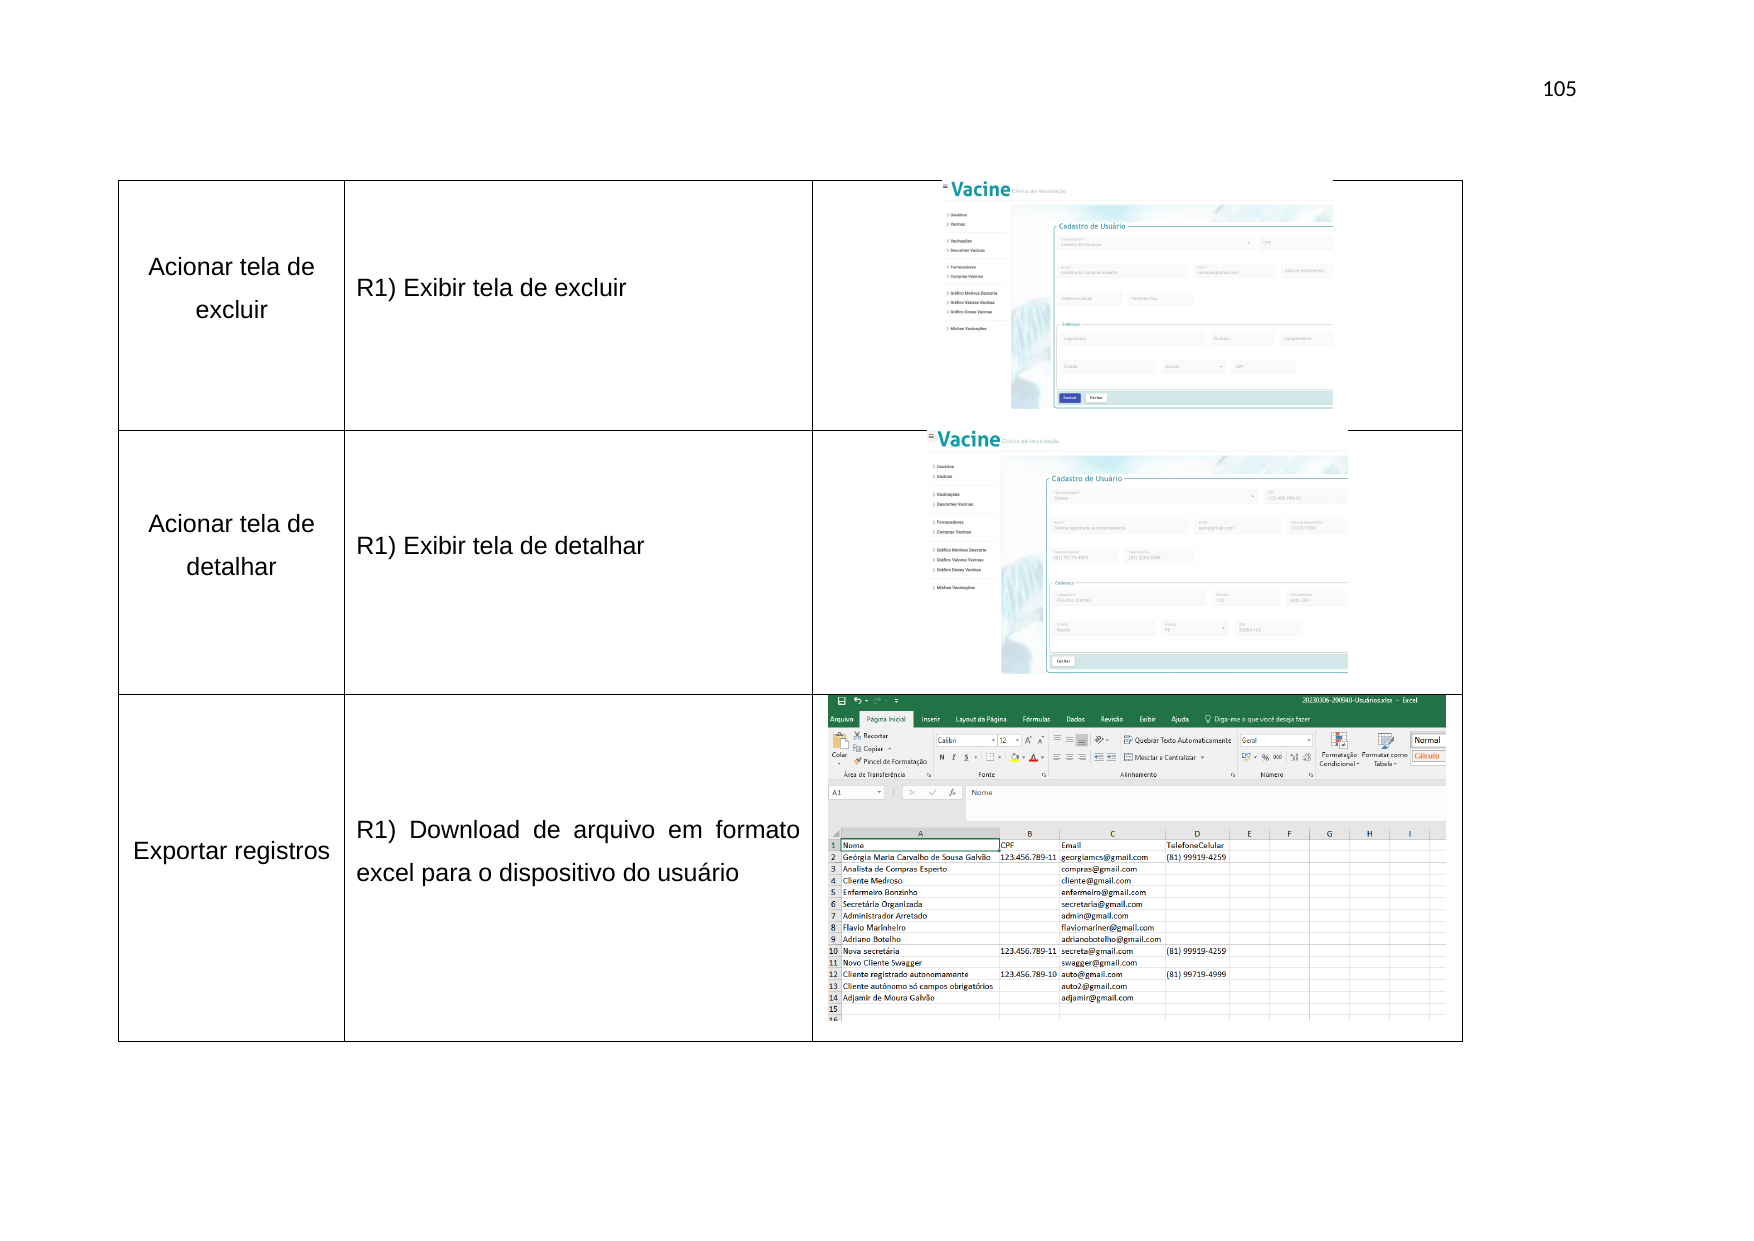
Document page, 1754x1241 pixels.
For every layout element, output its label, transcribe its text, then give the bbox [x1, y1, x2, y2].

picture [927, 430, 1348, 674]
picture [942, 180, 1333, 409]
table_cell [813, 181, 1462, 430]
table_cell R1) Exibir tela de detalhar [345, 431, 812, 694]
table_cell [813, 431, 1462, 694]
table_cell Acionar tela de detalhar [119, 431, 344, 694]
picture [828, 695, 1446, 1021]
table_cell R1) Exibir tela de excluir [345, 181, 812, 430]
table_cell Acionar tela de excluir [119, 181, 344, 430]
table_cell [813, 695, 1462, 1041]
table_cell Exportar registros [119, 695, 344, 1041]
table_cell R1) Download de arquivo em formato excel para o dispositivo do usuário [345, 695, 812, 1041]
